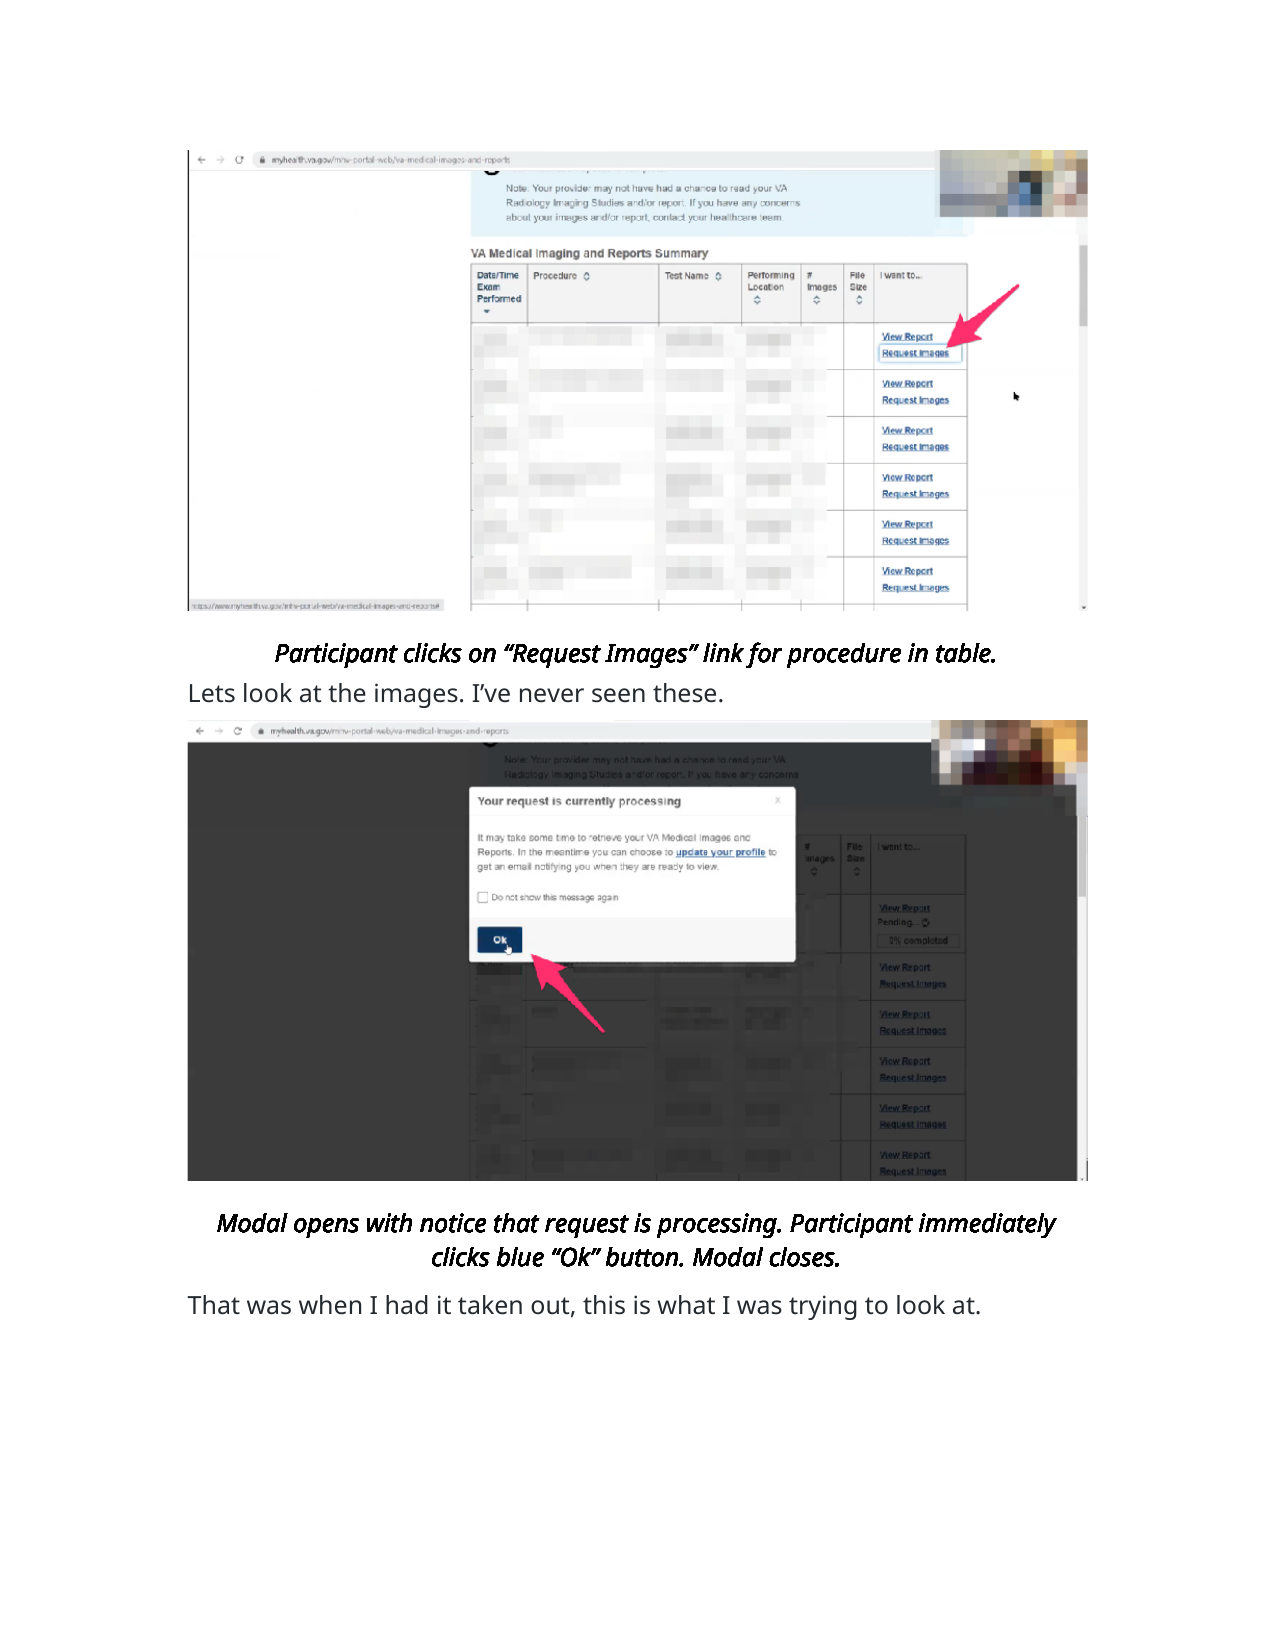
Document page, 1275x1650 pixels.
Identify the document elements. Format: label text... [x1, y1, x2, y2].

text That was when I had it taken out, this is what I was trying to look at. [187, 1288, 1125, 1322]
picture [187, 150, 1088, 611]
picture [187, 720, 1088, 1181]
